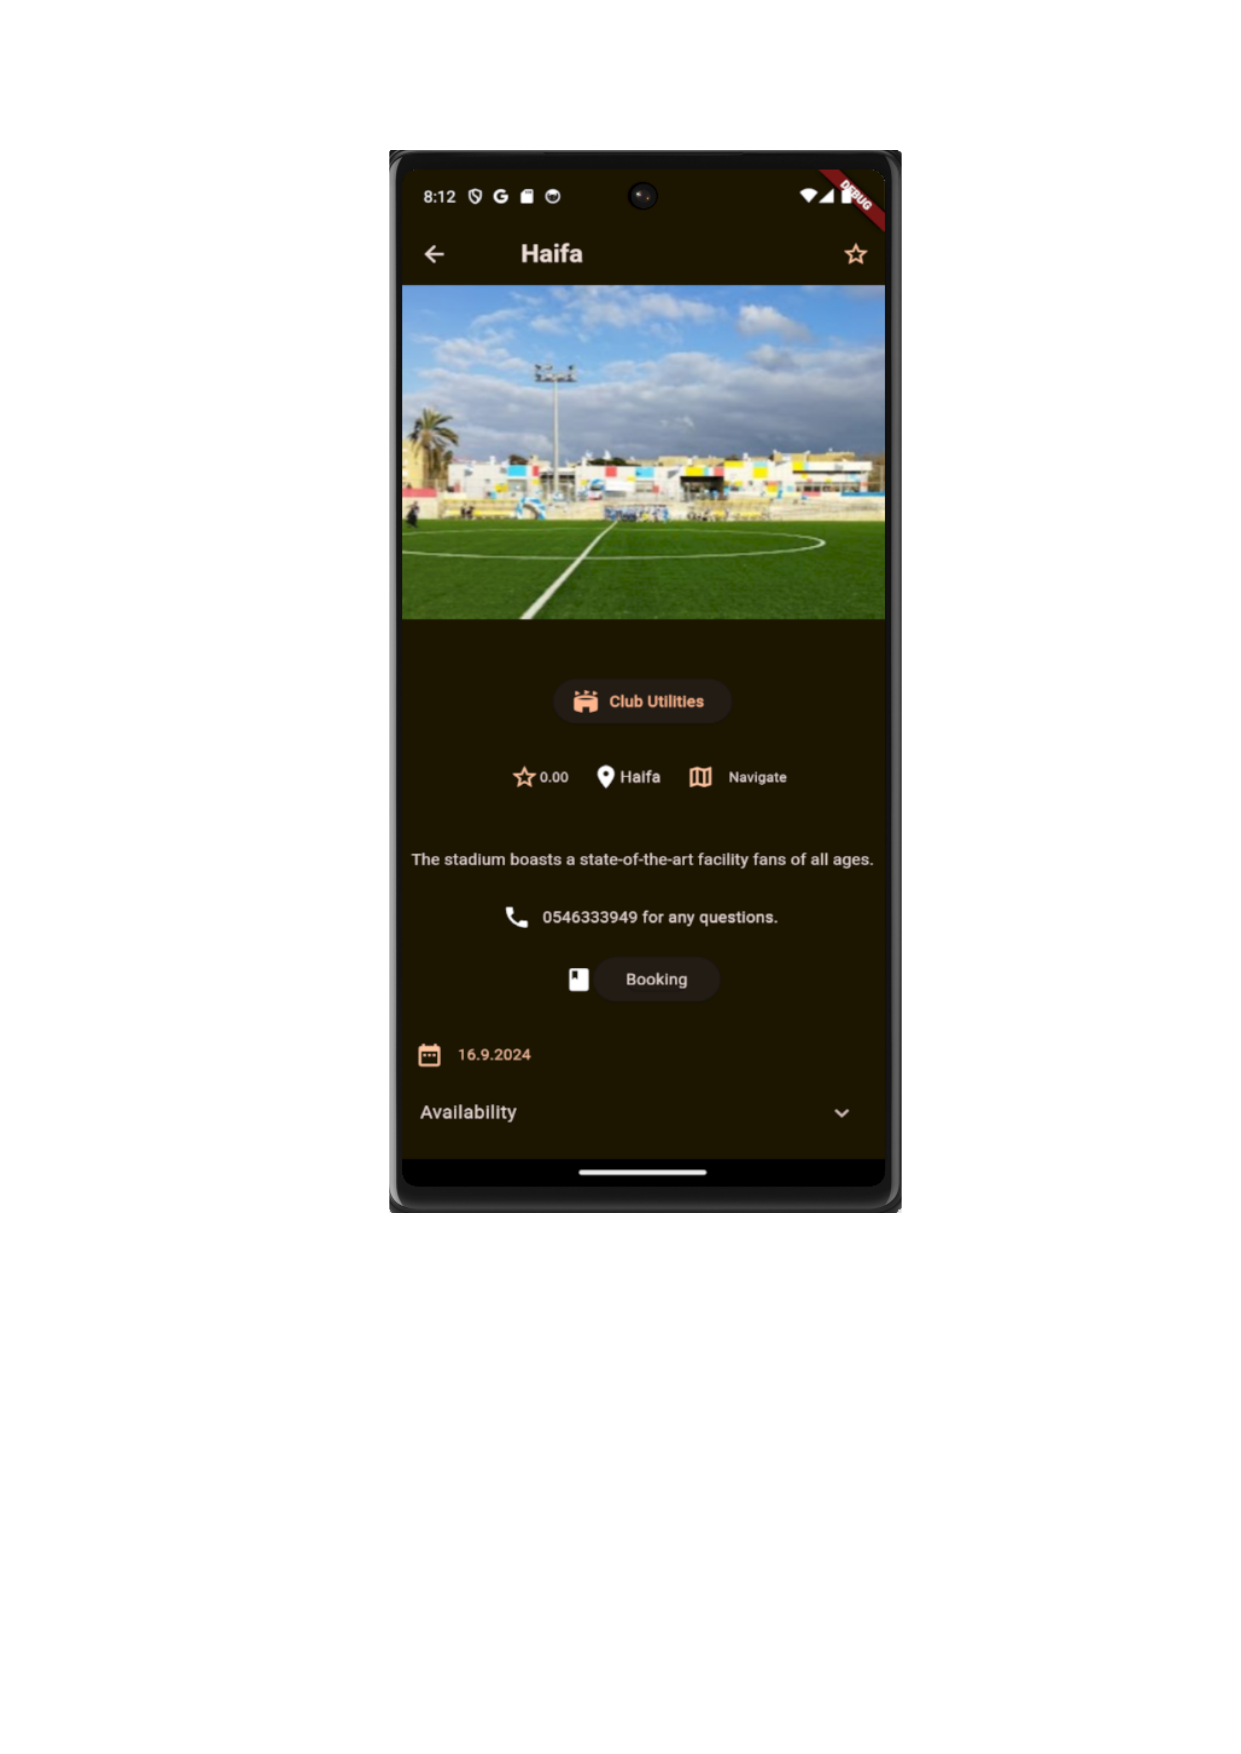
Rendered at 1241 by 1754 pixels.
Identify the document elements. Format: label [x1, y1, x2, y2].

picture [389, 150, 902, 1213]
